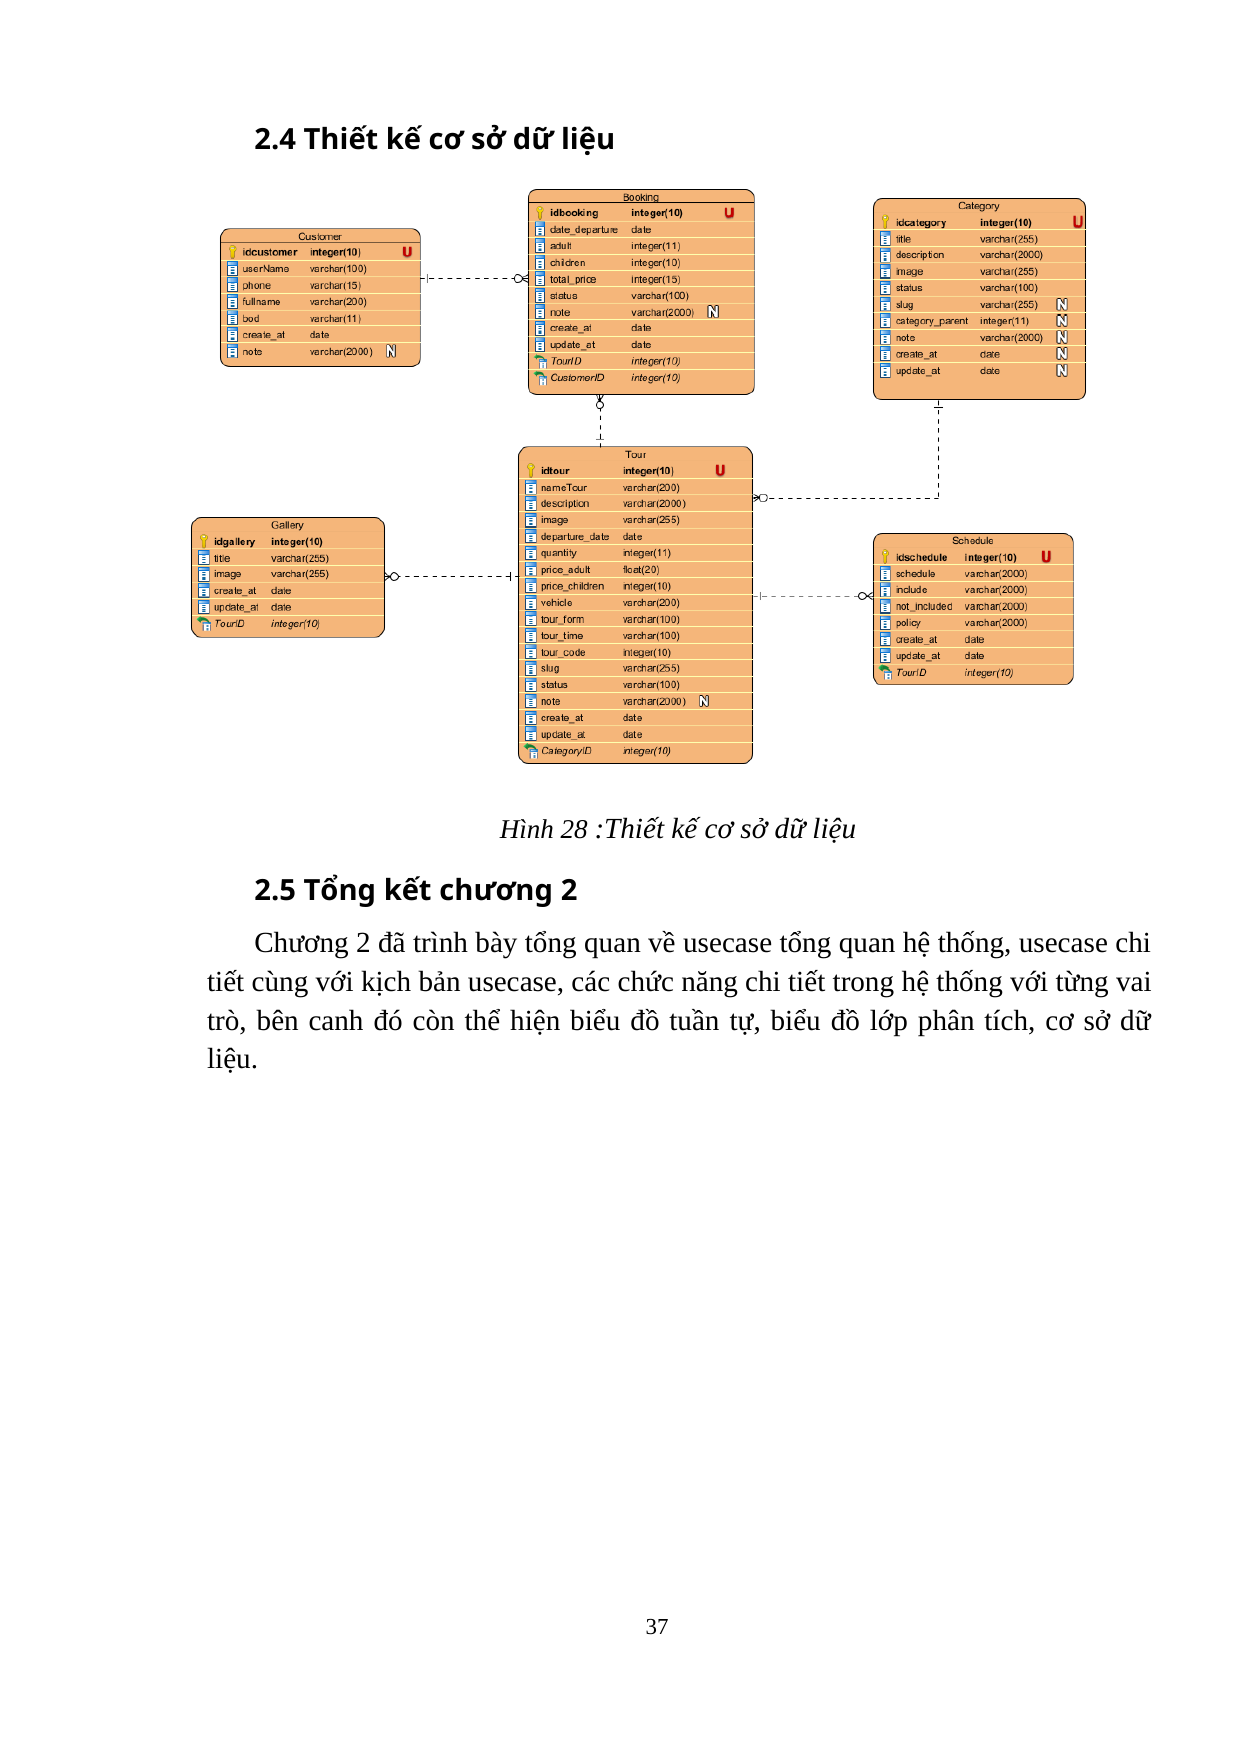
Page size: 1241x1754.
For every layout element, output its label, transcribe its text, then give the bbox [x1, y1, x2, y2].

picture [162, 174, 1108, 794]
text Thiết kế cơ sở dữ liệu [207, 118, 1152, 158]
text :Thiết kế cơ sở dữ liệu [207, 811, 1152, 844]
text Tổng kết chương 2 [207, 869, 1152, 909]
text Chương 2 đã trình bày tổng quan về usecase tổng quan hệ thống, usecase chi tiết cùng với kịch bản usecase, các chức năng chi tiết trong hệ thống với từng vai trò, bên canh đó còn thể hiện biểu đồ tuần tự, biểu đồ lớp phân tích, cơ sở dữ liệu. [207, 926, 1152, 1075]
